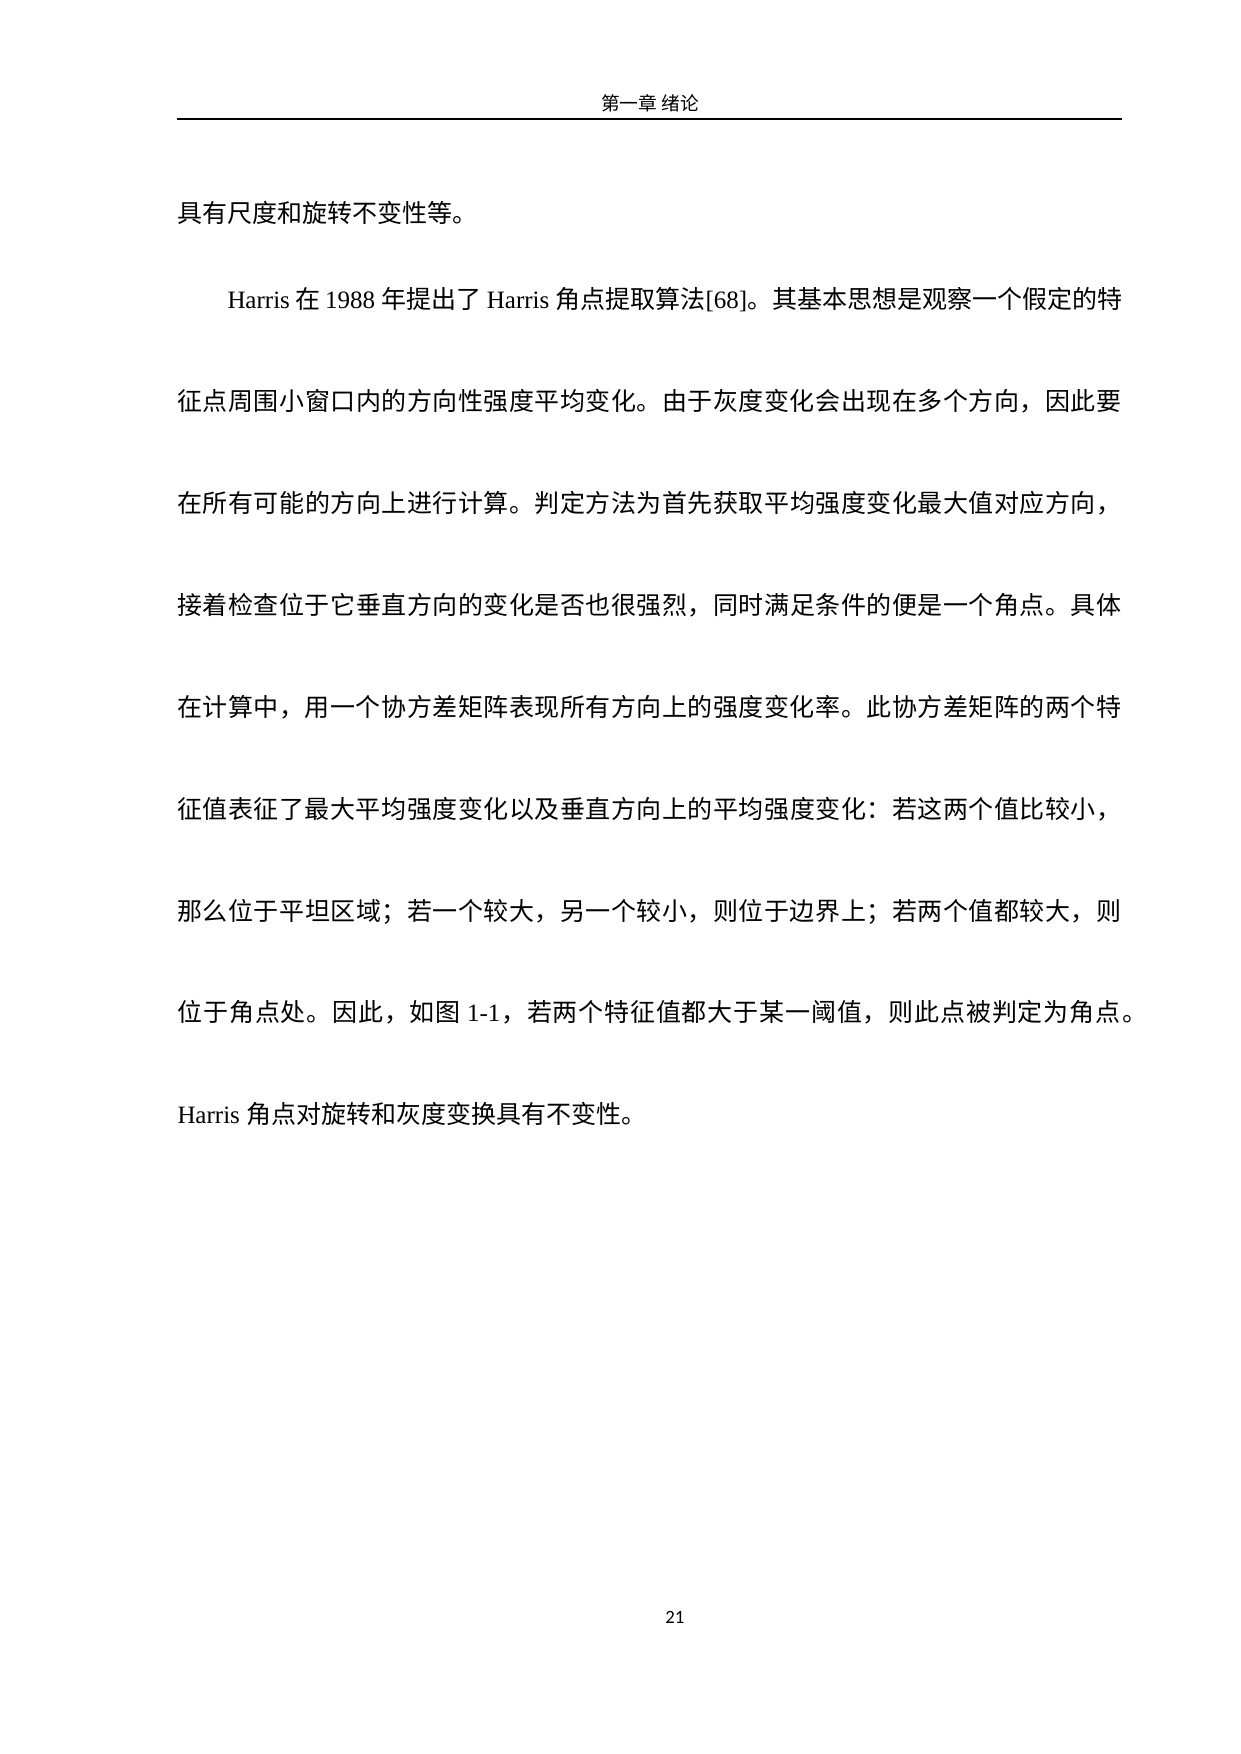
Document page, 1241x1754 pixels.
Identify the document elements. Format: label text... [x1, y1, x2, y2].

text 最早的对局部点特征的研究可追溯至 20 世纪 70 年代末。1977 年，Moravec[67]利用灰度自相关函数检测出“兴趣点”，即角点。其原理十分简单：平坦区域的像素灰度相差不多，而在多个方向都有亮度变化的位置则可判定为角点。缺点是对噪声敏感、不具有尺度和旋转不变性等。 [177, 178, 1122, 246]
text Harris在1988 年提出了 Harris 角点提取算法[68]。其基本思想是观察一个假定的特征点周围小窗口内的方向性强度平均变化。由于灰度变化会出现在多个方向，因此要在所有可能的方向上进行计算。判定方法为首先获取平均强度变化最大值对应方向，接着检查位于它垂直方向的变化是否也很强烈，同时满足条件的便是一个角点。具体在计算中，用一个协方差矩阵表现所有方向上的强度变化率。此协方差矩阵的两个特征值表征了最大平均强度变化以及垂直方向上的平均强度变化：若这两个值比较小，那么位于平坦区域；若一个较大，另一个较小，则位于边界上；若两个值都较大，则位于角点处。因此，如图1-1，若两个特征值都大于某一阈值，则此点被判定为角点。Harris 角点对旋转和灰度变换具有不变性。 [177, 264, 1122, 1147]
